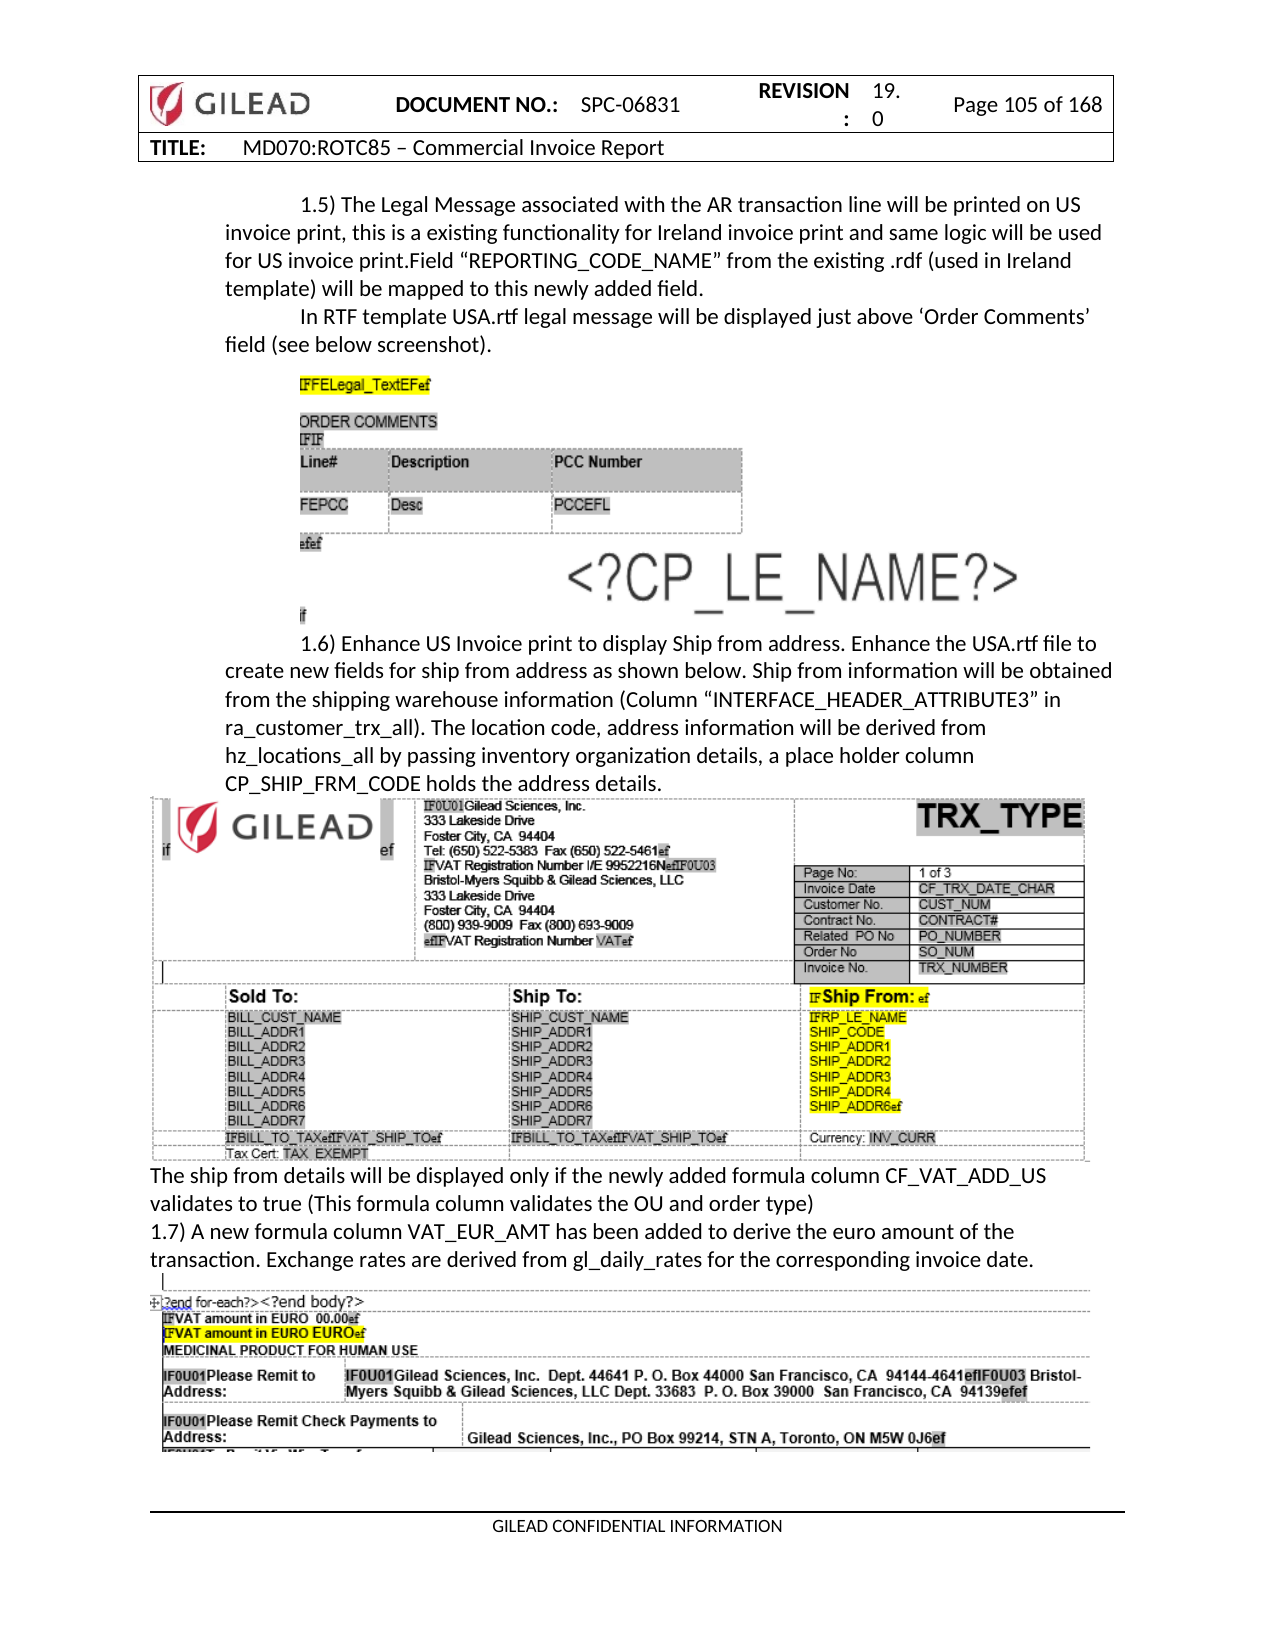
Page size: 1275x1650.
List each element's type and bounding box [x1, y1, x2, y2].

picture [150, 796, 1091, 1162]
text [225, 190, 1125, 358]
picture [300, 358, 1121, 629]
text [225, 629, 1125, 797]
picture [150, 1273, 1091, 1452]
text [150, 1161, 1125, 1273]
picture [150, 82, 310, 126]
